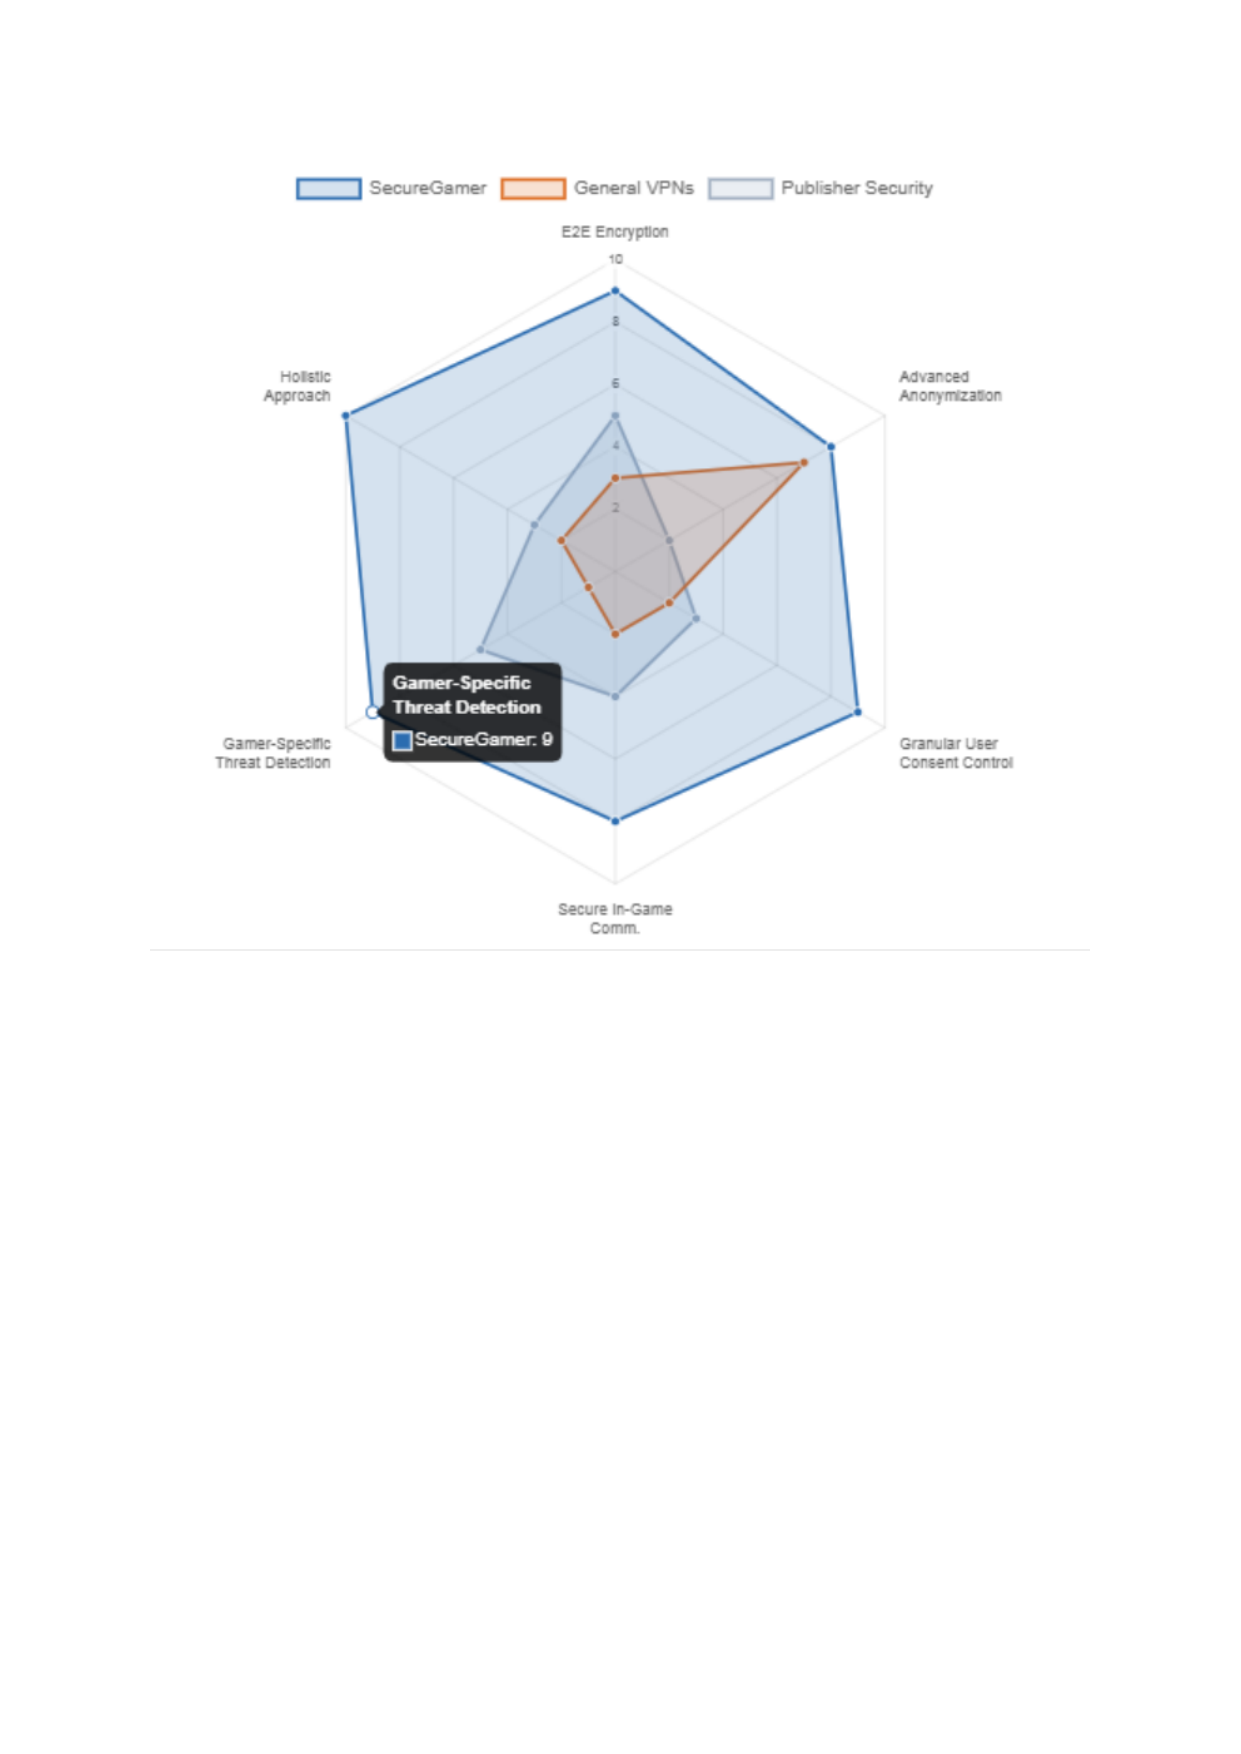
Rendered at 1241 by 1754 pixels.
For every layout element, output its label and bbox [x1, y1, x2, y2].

picture [150, 150, 1090, 952]
